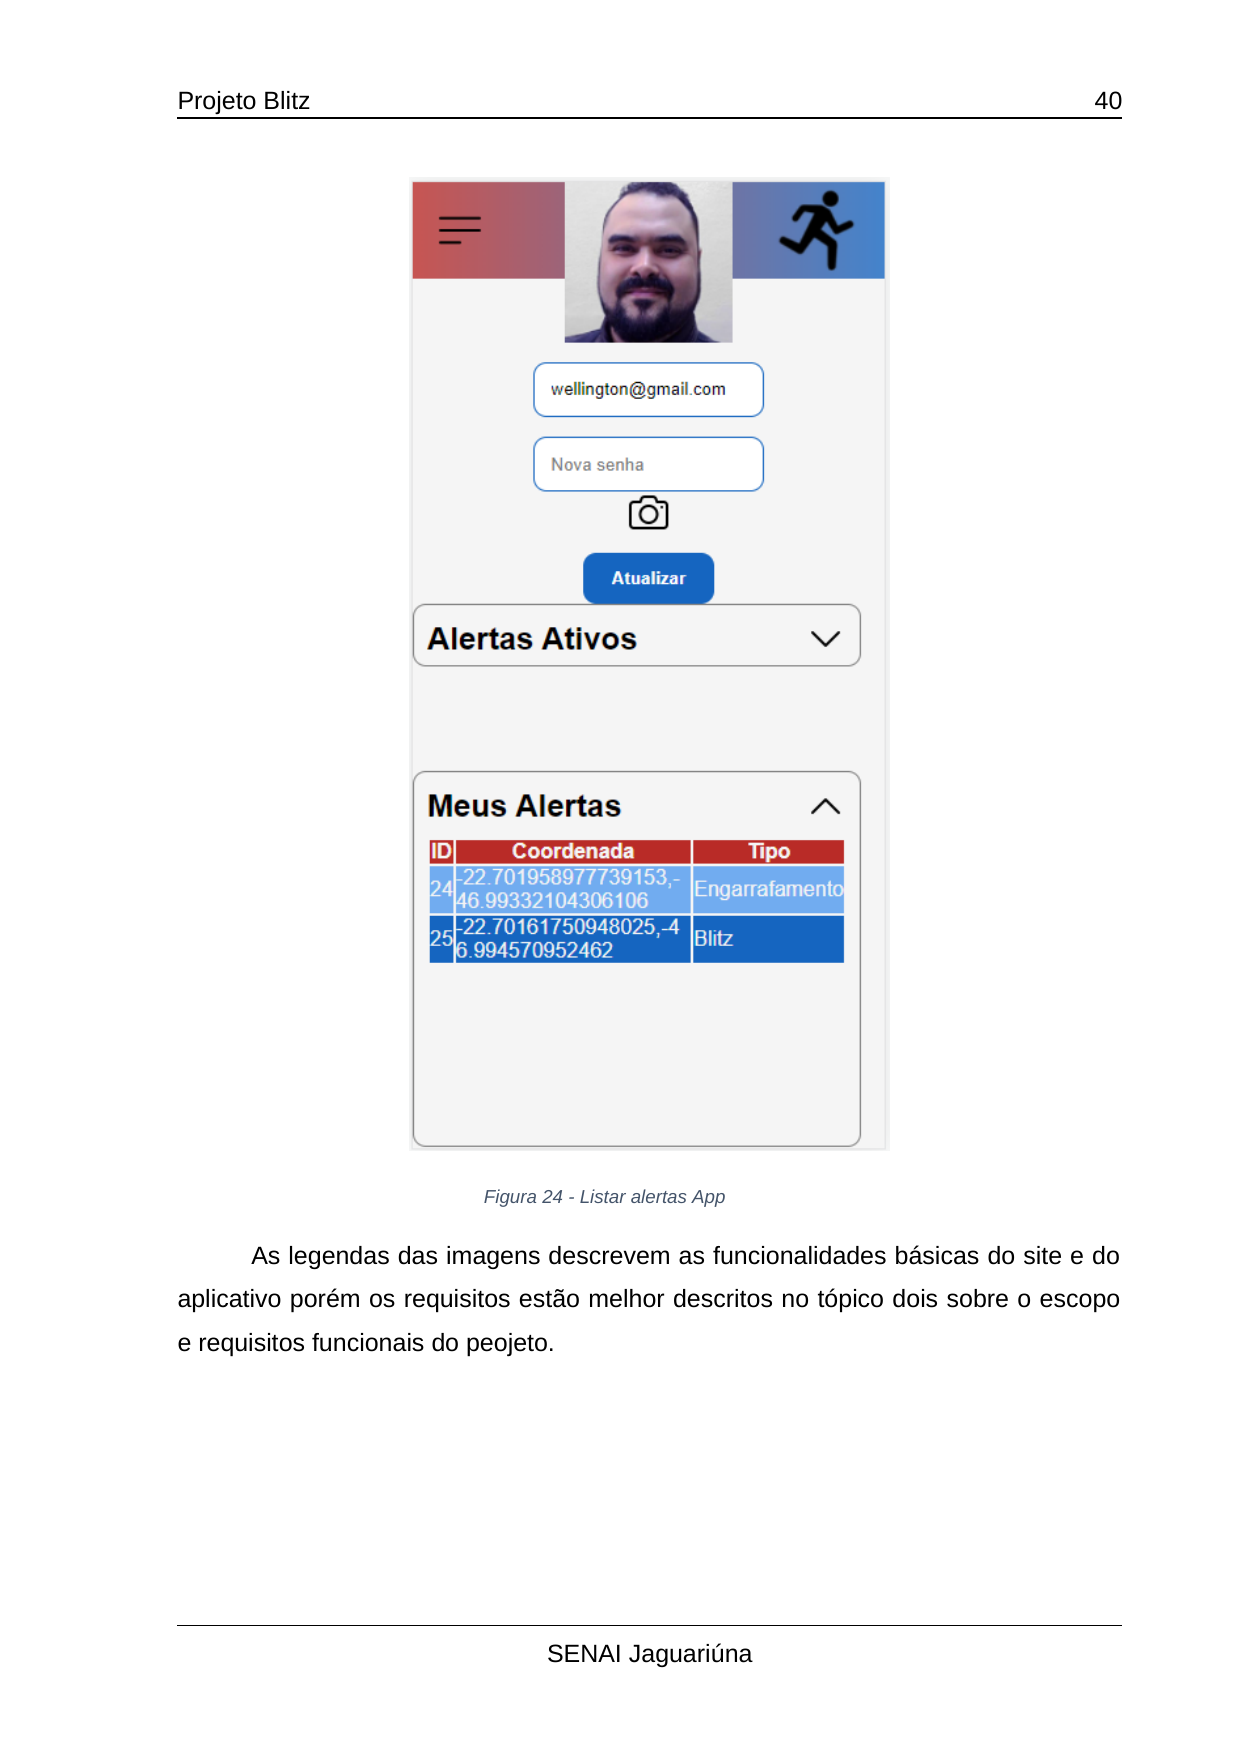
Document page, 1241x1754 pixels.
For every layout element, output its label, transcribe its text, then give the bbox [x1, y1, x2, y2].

picture [409, 177, 890, 1151]
table_header Figura 24 - Listar alertas App [399, 177, 901, 1229]
text As legendas das imagens descrevem as funcionalidades básicas do site e do aplicativo porém os requisitos estão melhor descritos no tópico dois sobre o escopo e requisitos funcionais do peojeto. [177, 1241, 1122, 1356]
